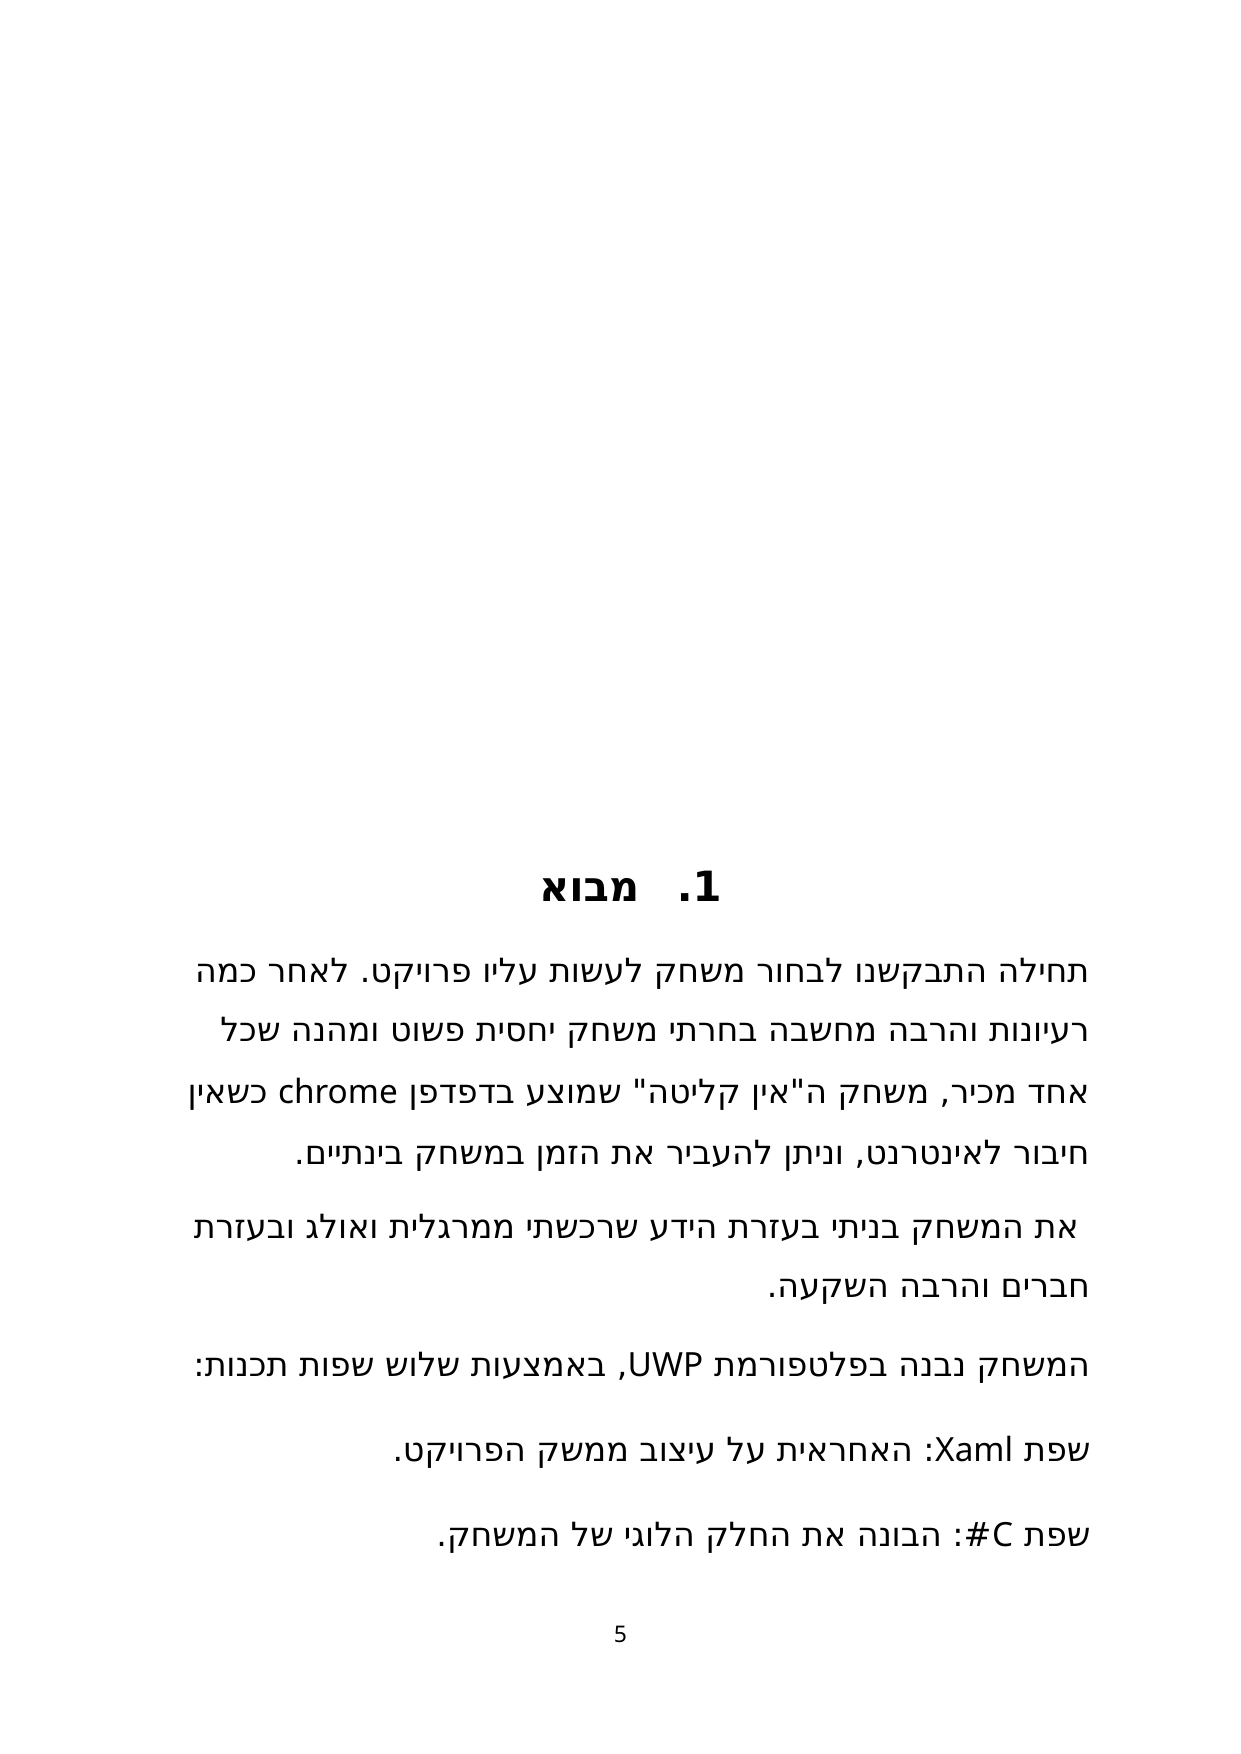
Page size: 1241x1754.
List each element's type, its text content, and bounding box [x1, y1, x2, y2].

text את המשחק בניתי בעזרת הידע שרכשתי ממרגלית ואולג ובעזרת חברים והרבה השקעה. [150, 1208, 1090, 1305]
text המשחק נבנה בפלטפורמת UWP, באמצעות שלוש שפות תכנות: [150, 1341, 1090, 1387]
text שפת Xaml: האחראית על עיצוב ממשק הפרויקט. [150, 1426, 1090, 1471]
text תחילה התבקשנו לבחור משחק לעשות עליו פרויקט. לאחר כמה רעיונות והרבה מחשבה בחרתי משחק יחסית פשוט ומהנה שכל אחד מכיר, משחק ה"אין קליטה" שמוצע בדפדפן chrome כשאין חיבור לאינטרנט, וניתן להעביר את הזמן במשחק בינתיים. [150, 952, 1090, 1172]
text שפת C#: הבונה את החלק הלוגי של המשחק. [150, 1511, 1090, 1556]
list מבוא [150, 862, 677, 911]
